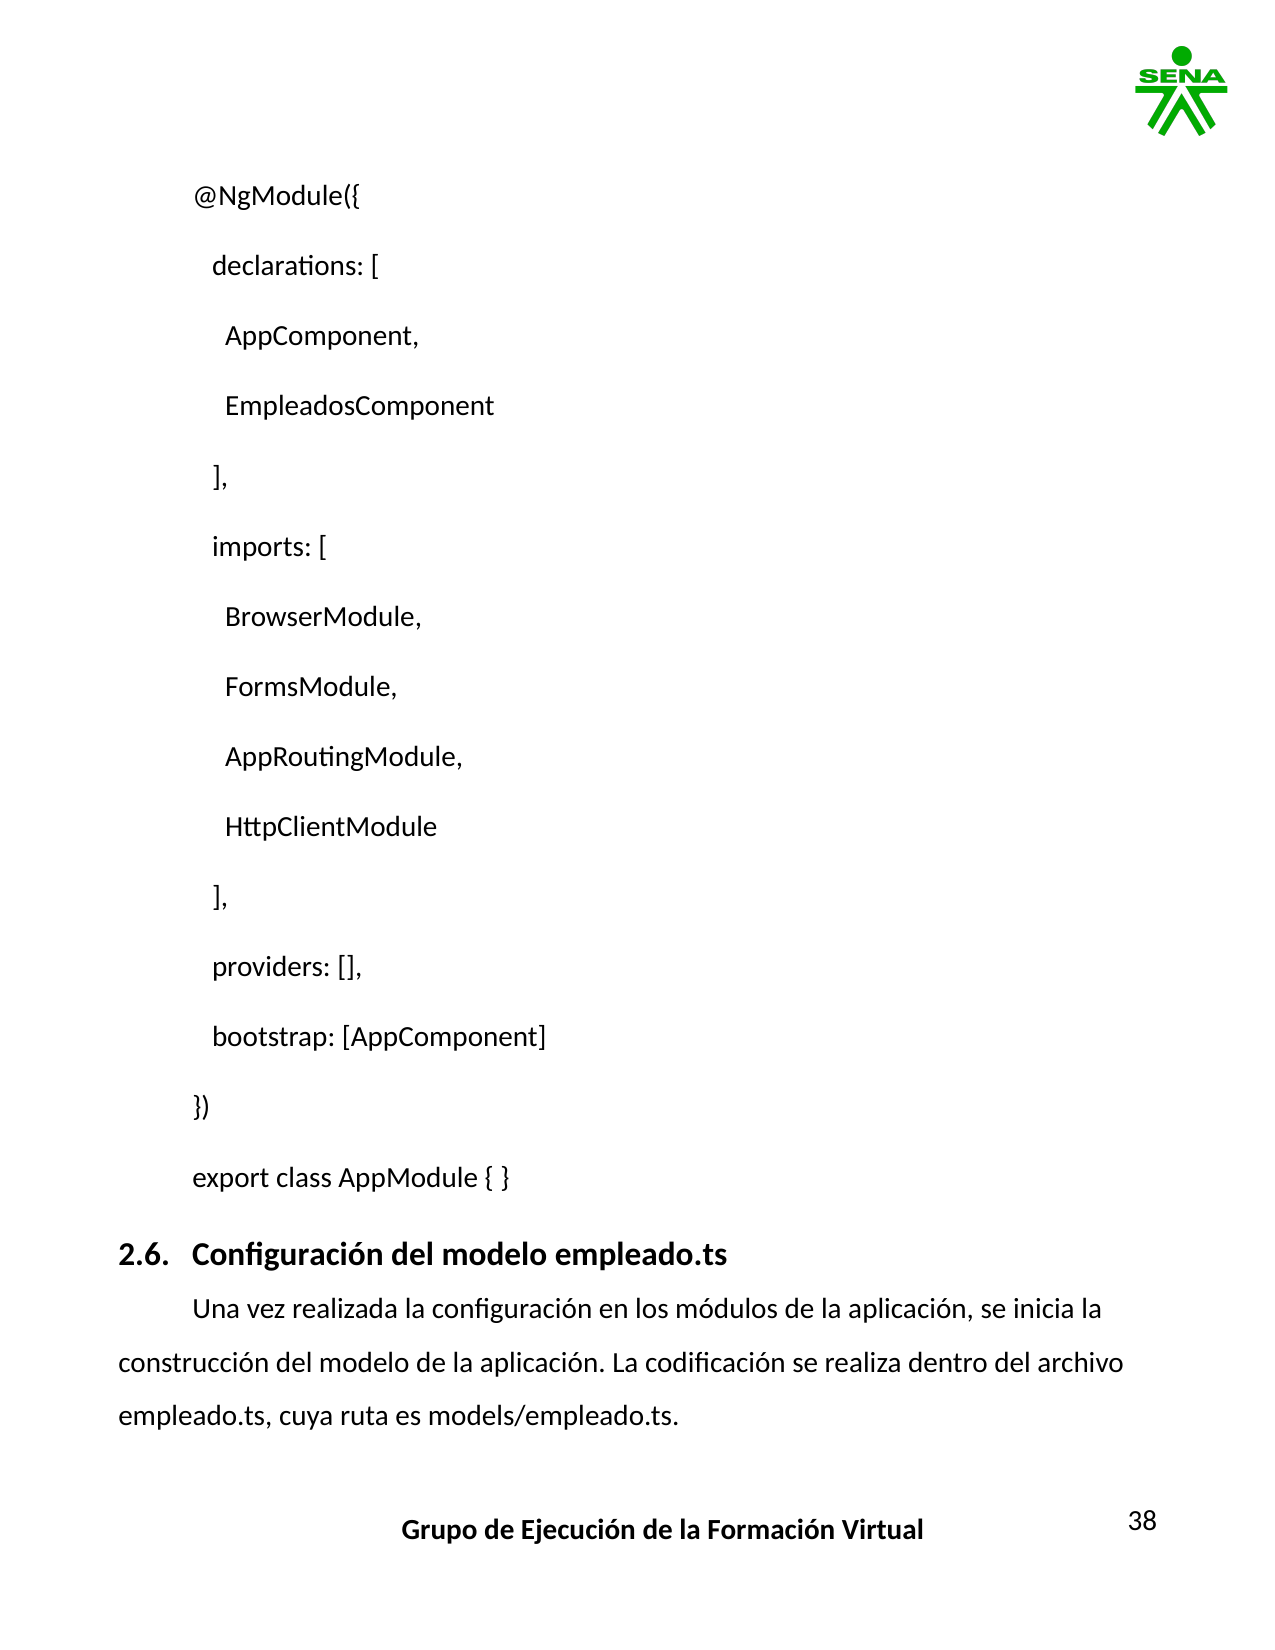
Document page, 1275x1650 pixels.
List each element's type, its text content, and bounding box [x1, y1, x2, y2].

text AppRoutingModule, [118, 738, 1157, 774]
text AppComponent, [118, 317, 1157, 353]
text }) [118, 1088, 1157, 1124]
text providers: [], [118, 948, 1157, 984]
text BrowserModule, [118, 598, 1157, 633]
picture [1135, 46, 1228, 136]
text Una vez realizada la configuración en los módulos de la aplicación, se inicia la construcción del modelo de la aplicación. La codificación se realiza dentro del archivo empleado.ts, cuya ruta es models/empleado.ts. [118, 1290, 1157, 1433]
text bootstrap: [AppComponent] [118, 1018, 1157, 1054]
text ], [118, 878, 1157, 914]
text ], [118, 458, 1157, 493]
text HttpClientModule [118, 808, 1157, 844]
text imports: [ [118, 528, 1157, 563]
text @NgModule({ [118, 177, 1157, 213]
text export class AppModule { } [118, 1159, 1157, 1194]
text FormsModule, [118, 668, 1157, 703]
text EmpleadosComponent [118, 387, 1157, 423]
text declarations: [ [118, 247, 1157, 283]
subtitle Configuración del modelo empleado.ts [118, 1233, 1157, 1274]
